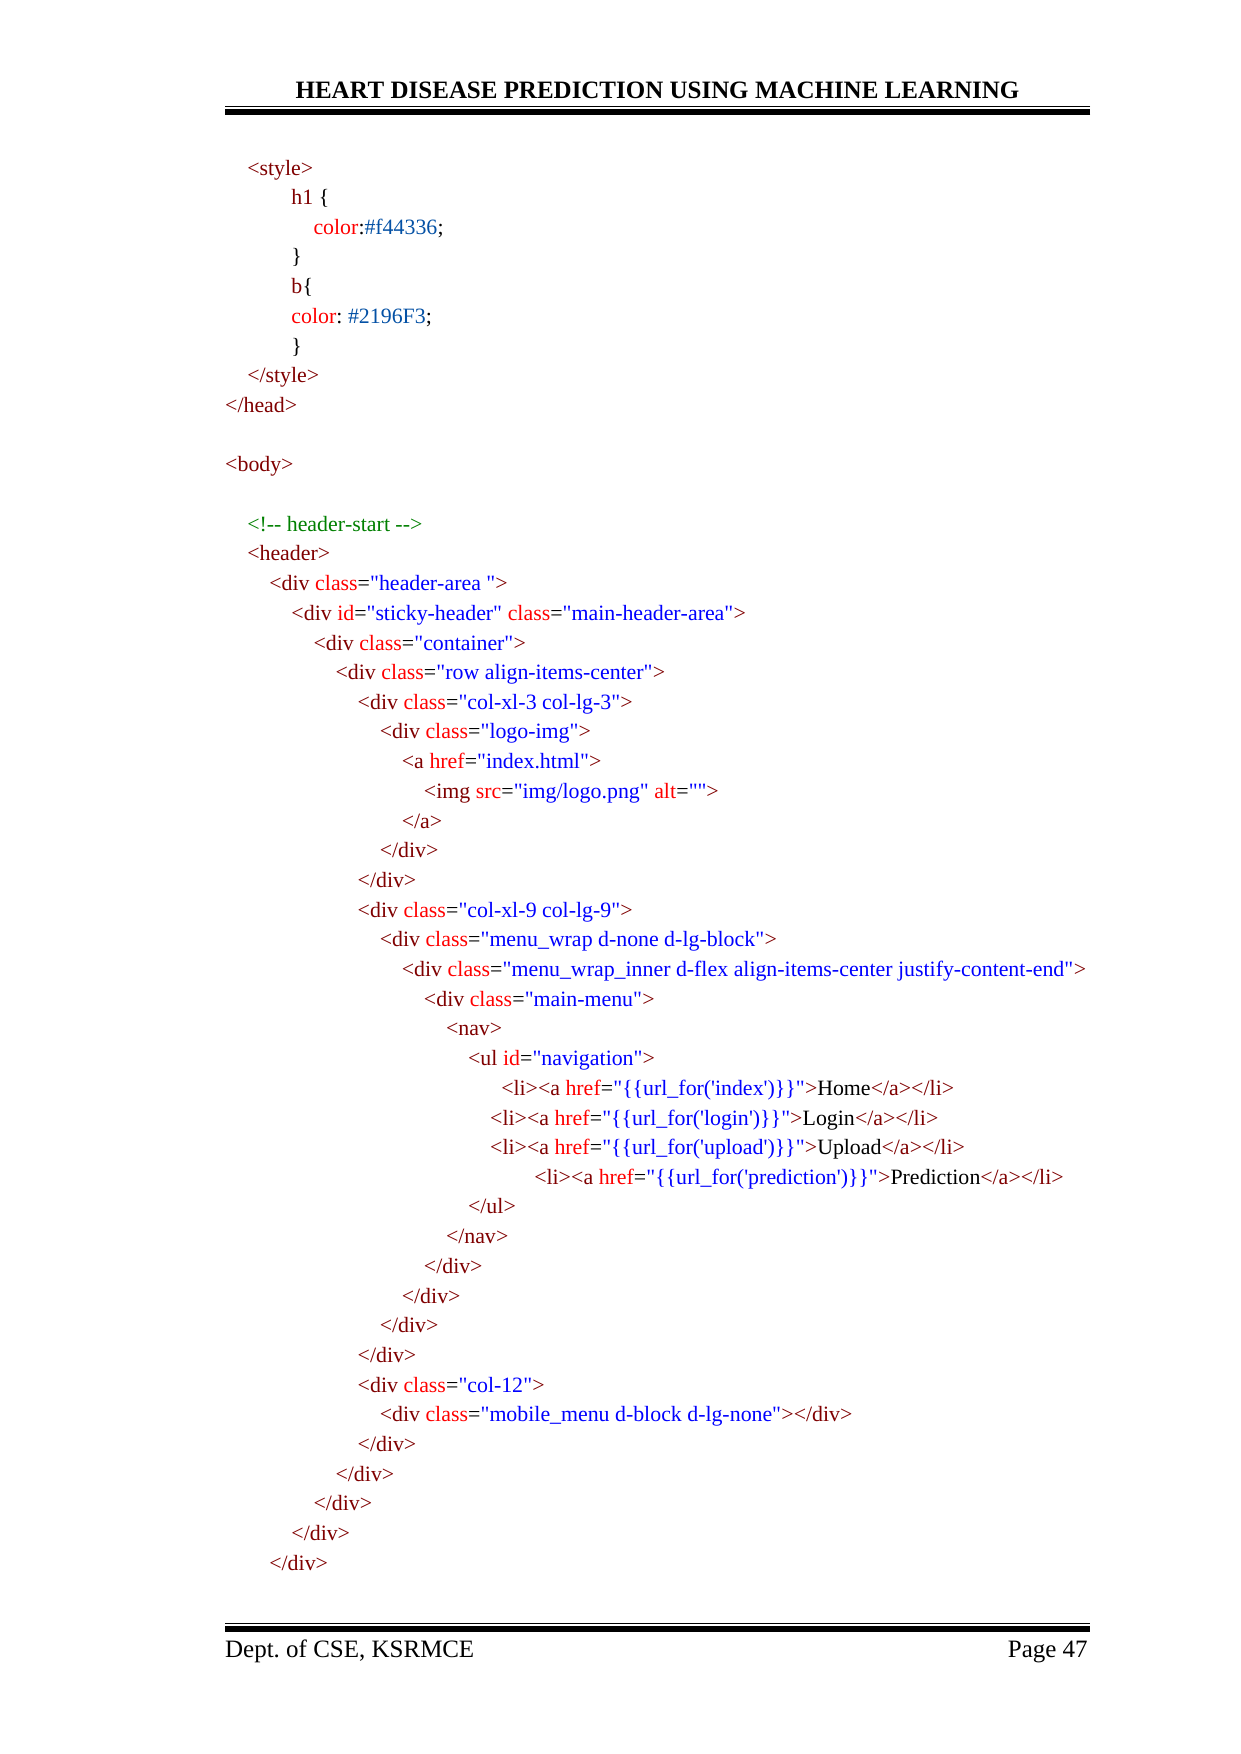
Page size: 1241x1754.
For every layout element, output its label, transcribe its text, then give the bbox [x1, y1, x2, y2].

text </a> [225, 803, 1090, 833]
text <div class="col-12"> [225, 1367, 1090, 1397]
text <a href="index.html"> [225, 744, 1090, 773]
text color: #2196F3; [225, 298, 1090, 328]
text <nav> [225, 1011, 1090, 1041]
text <li><a href="{{url_for('index')}}">Home</a></li> [225, 1070, 1090, 1100]
text <div id="sticky-header" class="main-header-area"> [225, 595, 1090, 625]
text </div> [225, 1248, 1090, 1278]
text <li><a href="{{url_for('prediction')}}">Prediction</a></li> [225, 1159, 1090, 1189]
text </head> [225, 387, 1090, 417]
text <li><a href="{{url_for('upload')}}">Upload</a></li> [225, 1130, 1090, 1159]
text <div class="main-menu"> [225, 981, 1090, 1011]
text <li><a href="{{url_for('login')}}">Login</a></li> [225, 1100, 1090, 1130]
text <div class="menu_wrap_inner d-flex align-items-center justify-content-end"> [225, 952, 1090, 981]
text <div class="mobile_menu d-block d-lg-none"></div> [225, 1397, 1090, 1427]
text <body> [225, 447, 1090, 477]
text <div class="col-xl-9 col-lg-9"> [225, 892, 1090, 922]
text <div class="container"> [225, 625, 1090, 655]
text <div class="logo-img"> [225, 714, 1090, 744]
text } [225, 239, 1090, 269]
text </div> [225, 1516, 1090, 1545]
text h1 { [225, 180, 1090, 209]
text </ul> [225, 1189, 1090, 1219]
text </div> [225, 833, 1090, 862]
text <div class="menu_wrap d-none d-lg-block"> [225, 922, 1090, 952]
text </nav> [225, 1219, 1090, 1248]
text <div class="row align-items-center"> [225, 655, 1090, 684]
text </div> [225, 1308, 1090, 1337]
text </div> [225, 1278, 1090, 1308]
text </div> [225, 1456, 1090, 1486]
text </div> [225, 1486, 1090, 1516]
text color:#f44336; [225, 209, 1090, 239]
text </div> [225, 1545, 1090, 1575]
text <style> [225, 150, 1090, 180]
text </div> [225, 1337, 1090, 1367]
text b{ [225, 269, 1090, 298]
text } [225, 328, 1090, 358]
text <ul id="navigation"> [225, 1041, 1090, 1070]
text </div> [225, 862, 1090, 892]
text <div class="col-xl-3 col-lg-3"> [225, 684, 1090, 714]
text <div class="header-area "> [225, 566, 1090, 595]
text <!-- header-start --> [225, 506, 1090, 536]
text </style> [225, 358, 1090, 387]
text <header> [225, 536, 1090, 566]
text <img src="img/logo.png" alt=""> [225, 773, 1090, 803]
text </div> [225, 1427, 1090, 1456]
